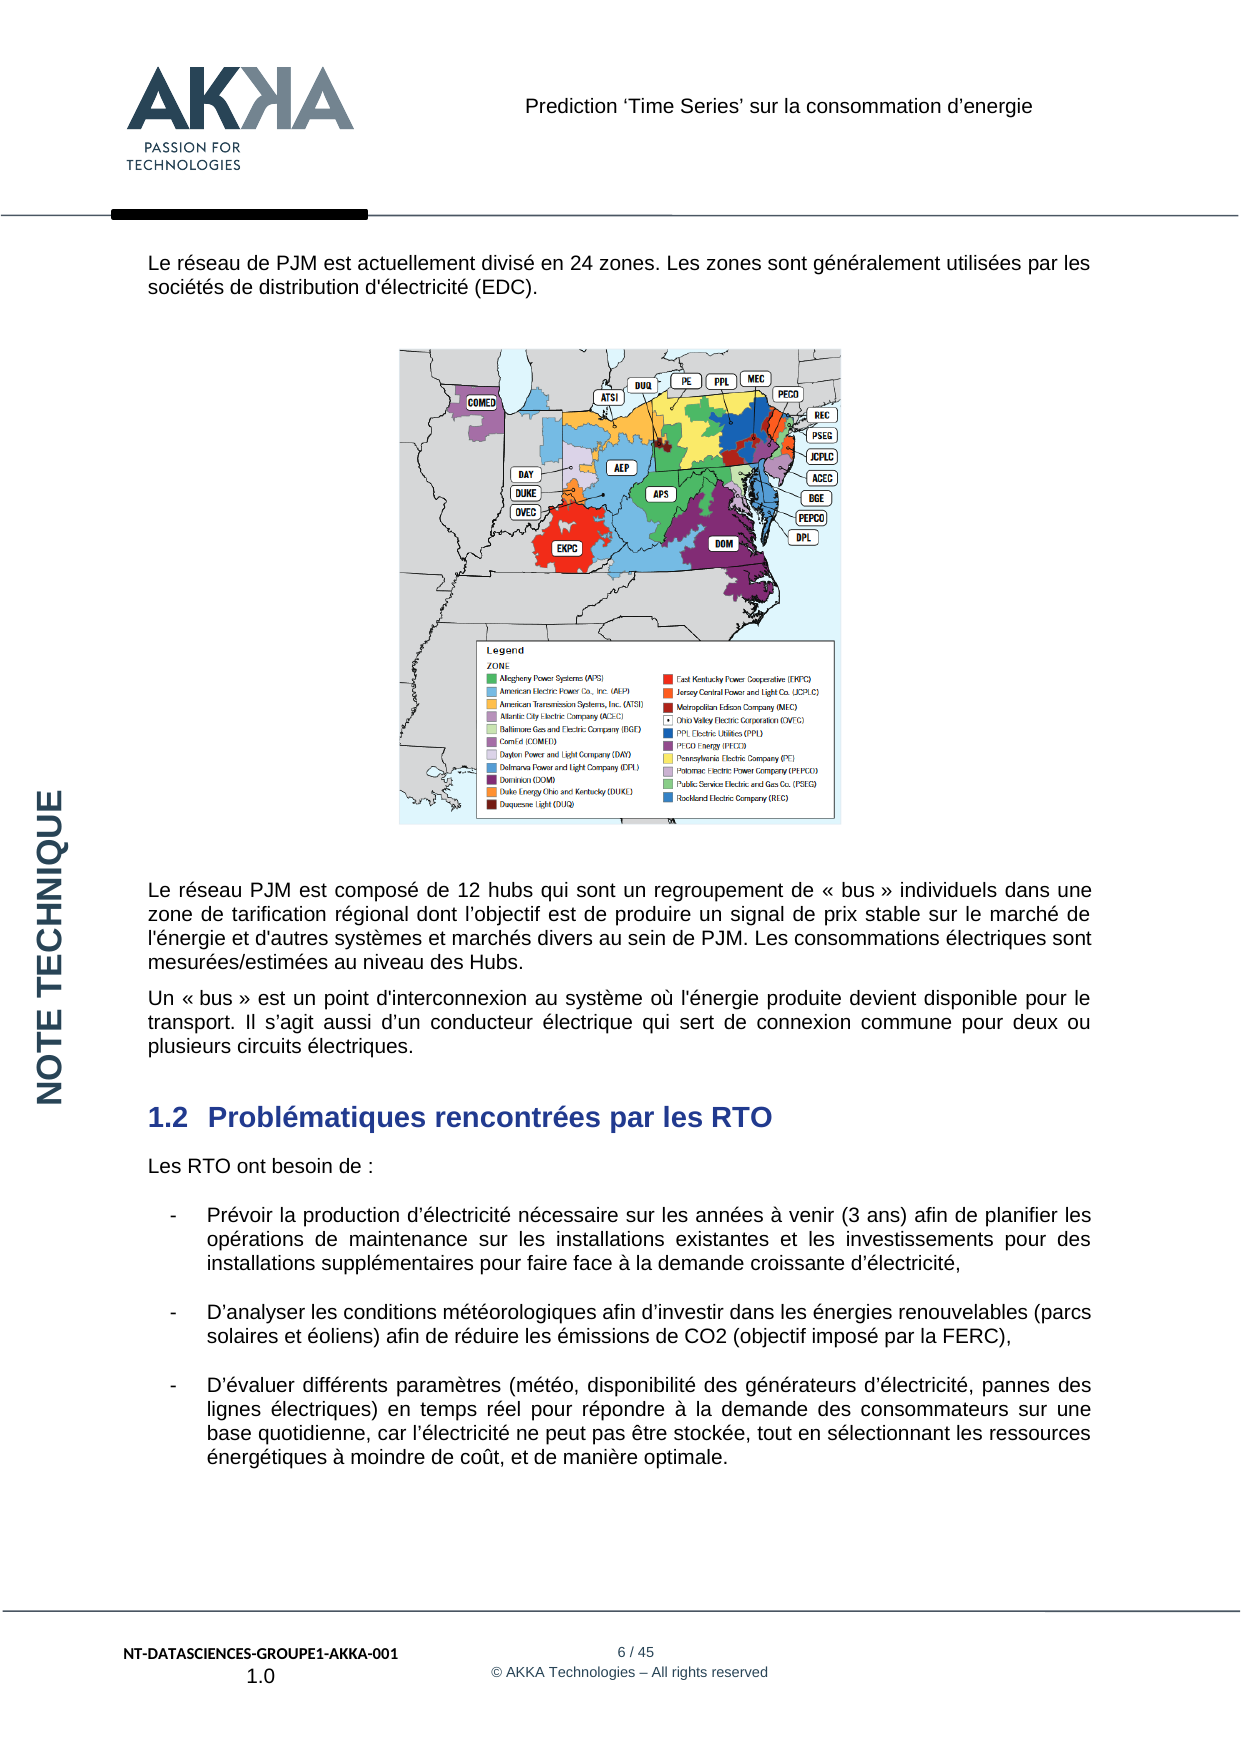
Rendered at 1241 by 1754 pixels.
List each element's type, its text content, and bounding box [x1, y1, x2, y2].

text Un « bus » est un point d'interconnexion au système où l'énergie produite devient disponible pour le transport. Il s’agit aussi d’un conducteur électrique qui sert de connexion commune pour deux ou plusieurs circuits électriques. [148, 986, 1093, 1058]
list Prévoir la production d’électricité nécessaire sur les années à venir (3 ans) afin de planifier les opérations de maintenance sur les installations existantes et les investissements pour des installations supplémentaires pour faire face à la demande croissante d’électricité, [169, 1203, 1093, 1275]
picture [396, 347, 844, 829]
subtitle Problématiques rencontrées par les RTO [148, 1100, 1093, 1133]
picture [119, 56, 355, 176]
text Le réseau PJM est composé de 12 hubs qui sont un regroupement de « bus » individuels dans une zone de tarification régional dont l’objectif est de produire un signal de prix stable sur le marché de l'énergie et d'autres systèmes et marchés divers au sein de PJM. Les consommations électriques sont mesurées/estimées au niveau des Hubs. [148, 878, 1093, 974]
list D’évaluer différents paramètres (météo, disponibilité des générateurs d’électricité, pannes des lignes électriques) en temps réel pour répondre à la demande des consommateurs sur une base quotidienne, car l’électricité ne peut pas être stockée, tout en sélectionnant les ressources énergétiques à moindre de coût, et de manière optimale. [169, 1373, 1093, 1469]
text Les RTO ont besoin de : [148, 1154, 1093, 1178]
text Le réseau de PJM est actuellement divisé en 24 zones. Les zones sont généralement utilisées par les sociétés de distribution d'électricité (EDC). [148, 251, 1093, 299]
list D’analyser les conditions météorologiques afin d’investir dans les énergies renouvelables (parcs solaires et éoliens) afin de réduire les émissions de CO2 (objectif imposé par la FERC), [169, 1300, 1093, 1348]
